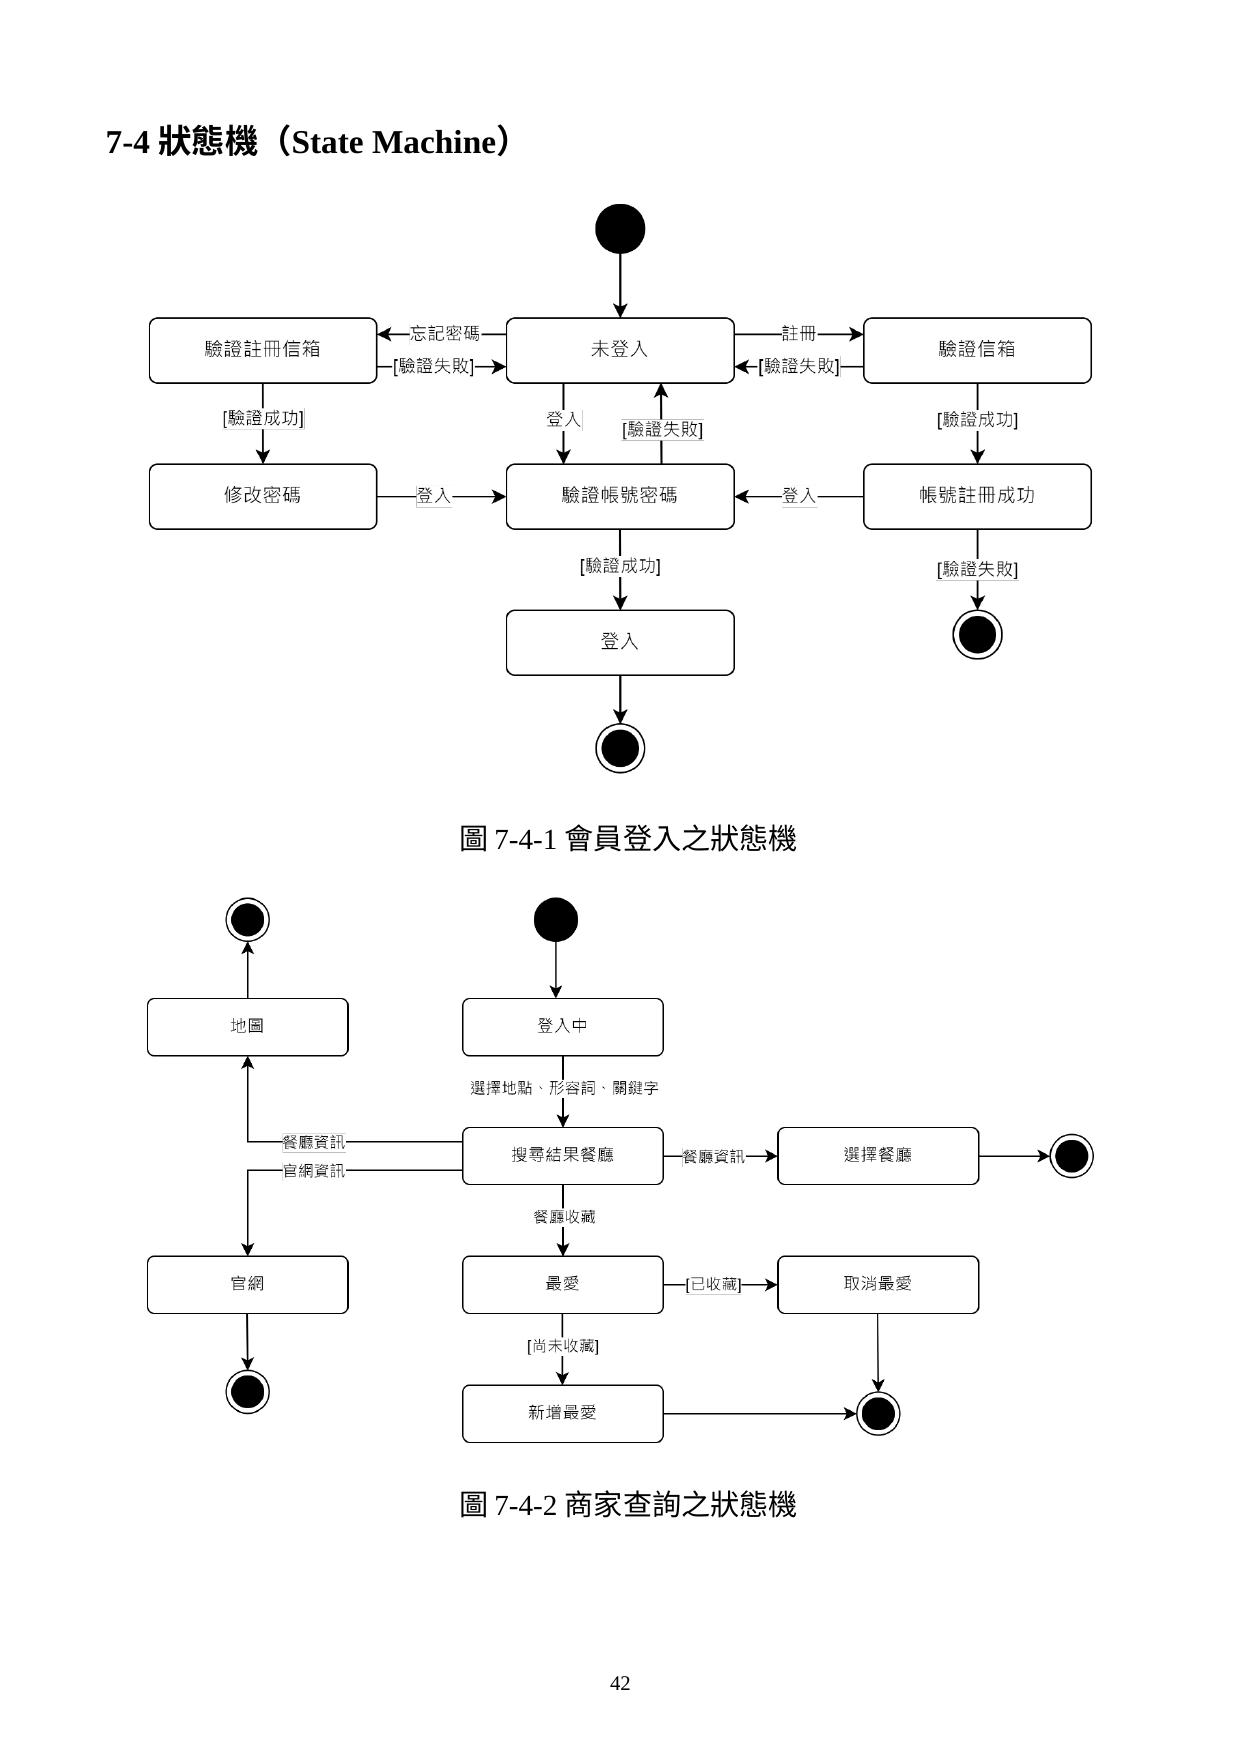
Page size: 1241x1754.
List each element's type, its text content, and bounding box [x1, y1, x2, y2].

text 圖7-4-2 商家查詢之狀態機 [103, 1482, 1152, 1524]
picture [132, 187, 1108, 791]
text 7-4 狀態機（State Machine） [89, 114, 1152, 163]
picture [132, 883, 1108, 1457]
text 圖7-4-1 會員登入之狀態機 [103, 816, 1152, 858]
